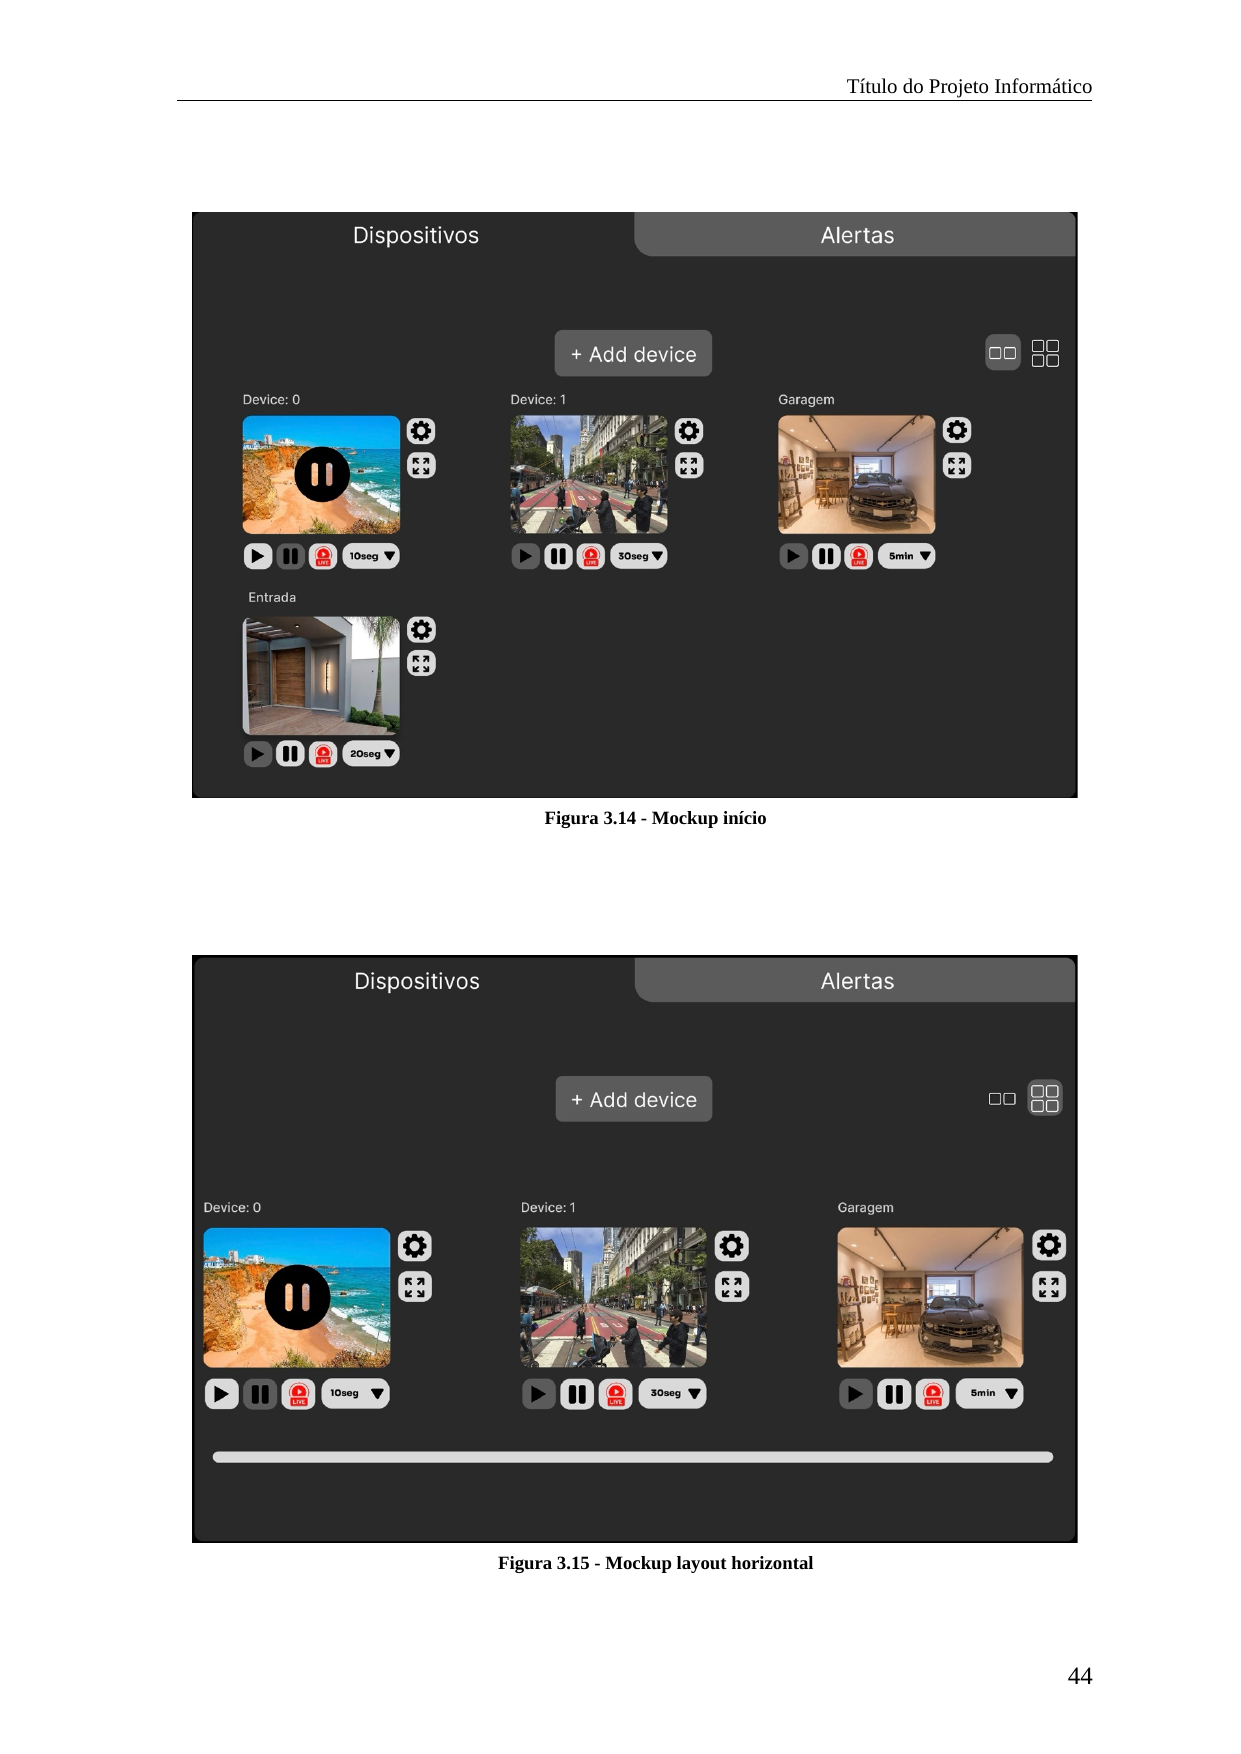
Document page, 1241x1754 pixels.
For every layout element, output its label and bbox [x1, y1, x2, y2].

picture [192, 955, 1078, 1543]
picture [192, 212, 1078, 798]
